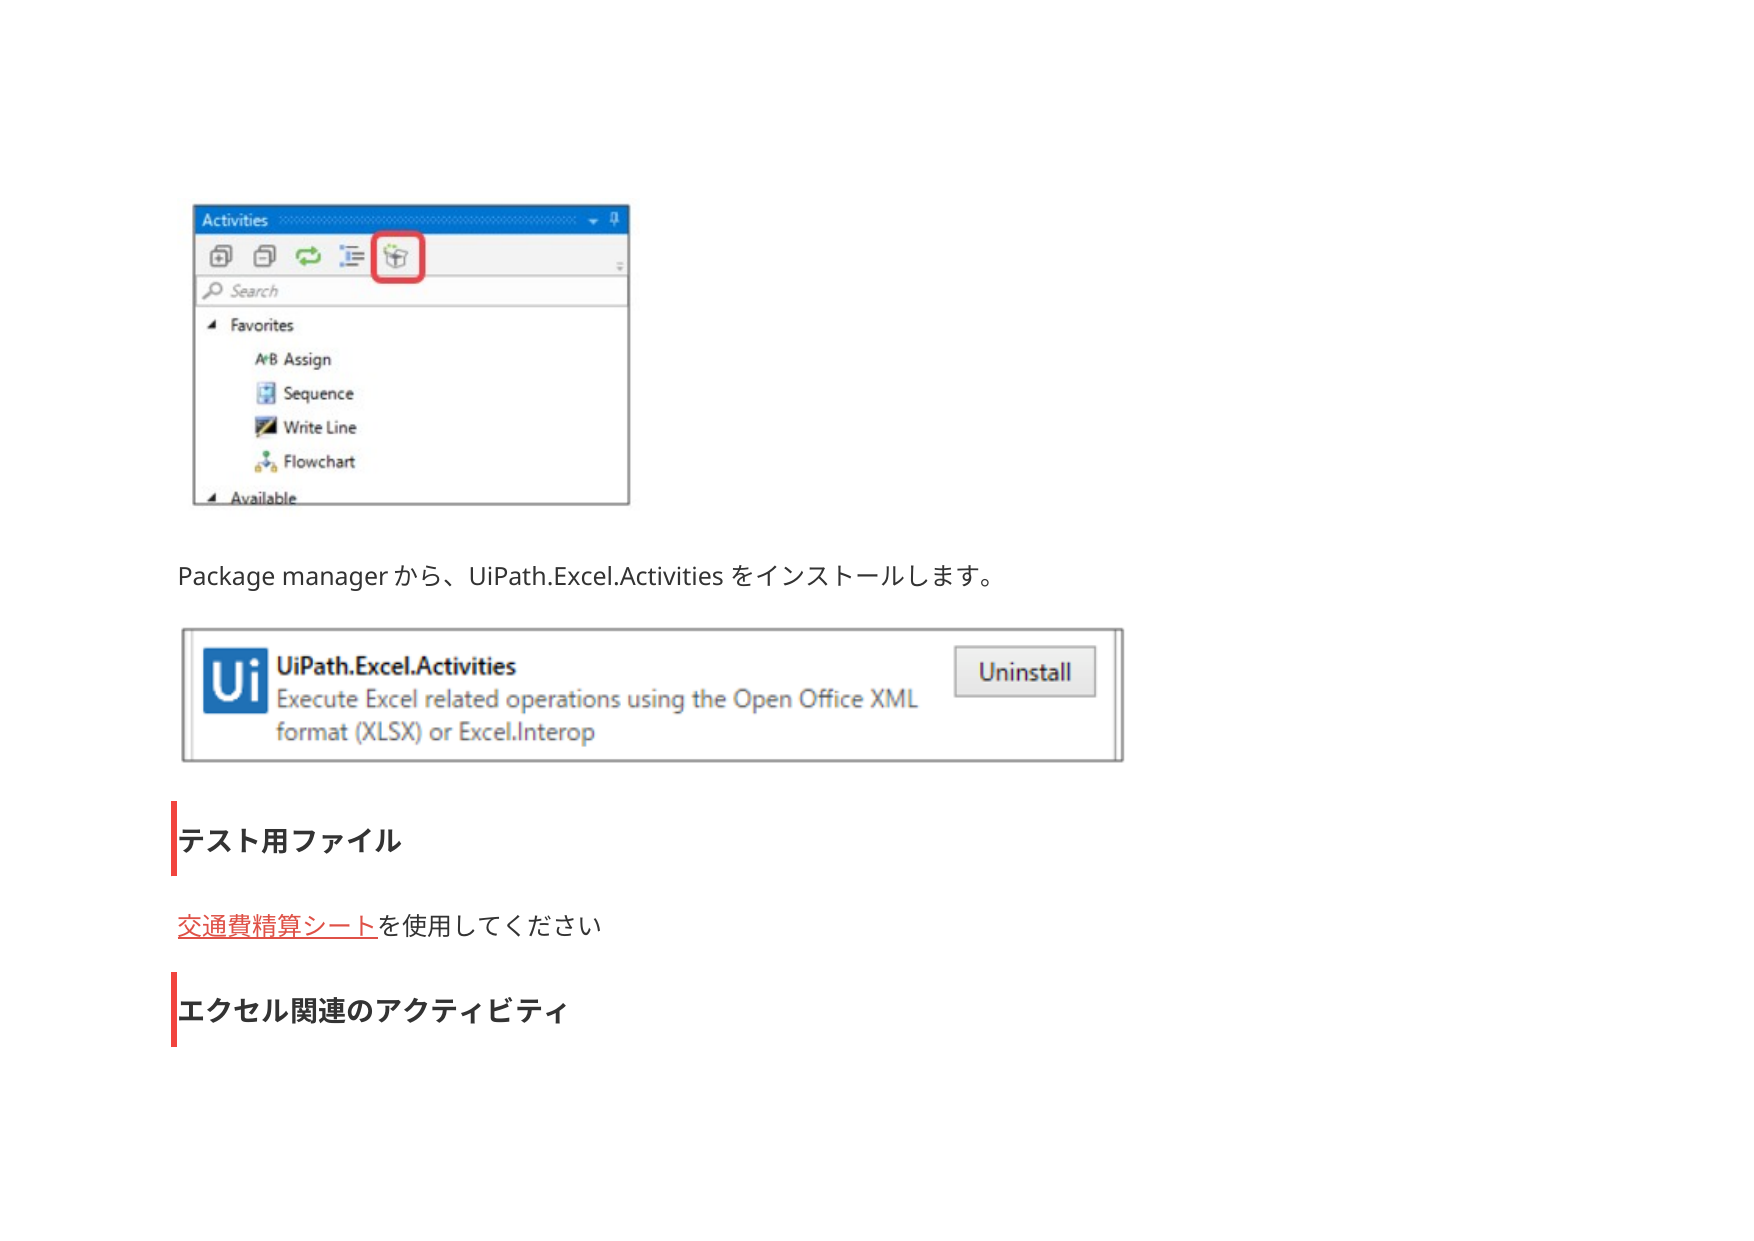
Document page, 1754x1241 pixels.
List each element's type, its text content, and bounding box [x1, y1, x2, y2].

picture [177, 198, 640, 517]
picture [177, 626, 1129, 769]
text テスト用ファイル [177, 801, 1547, 876]
text Package managerから、UiPath.Excel.Activities をインストールします。 [177, 556, 1547, 593]
text エクセル関連のアクティビティ [177, 972, 1547, 1047]
text 交通費精算シートを使用してください [177, 906, 1547, 943]
